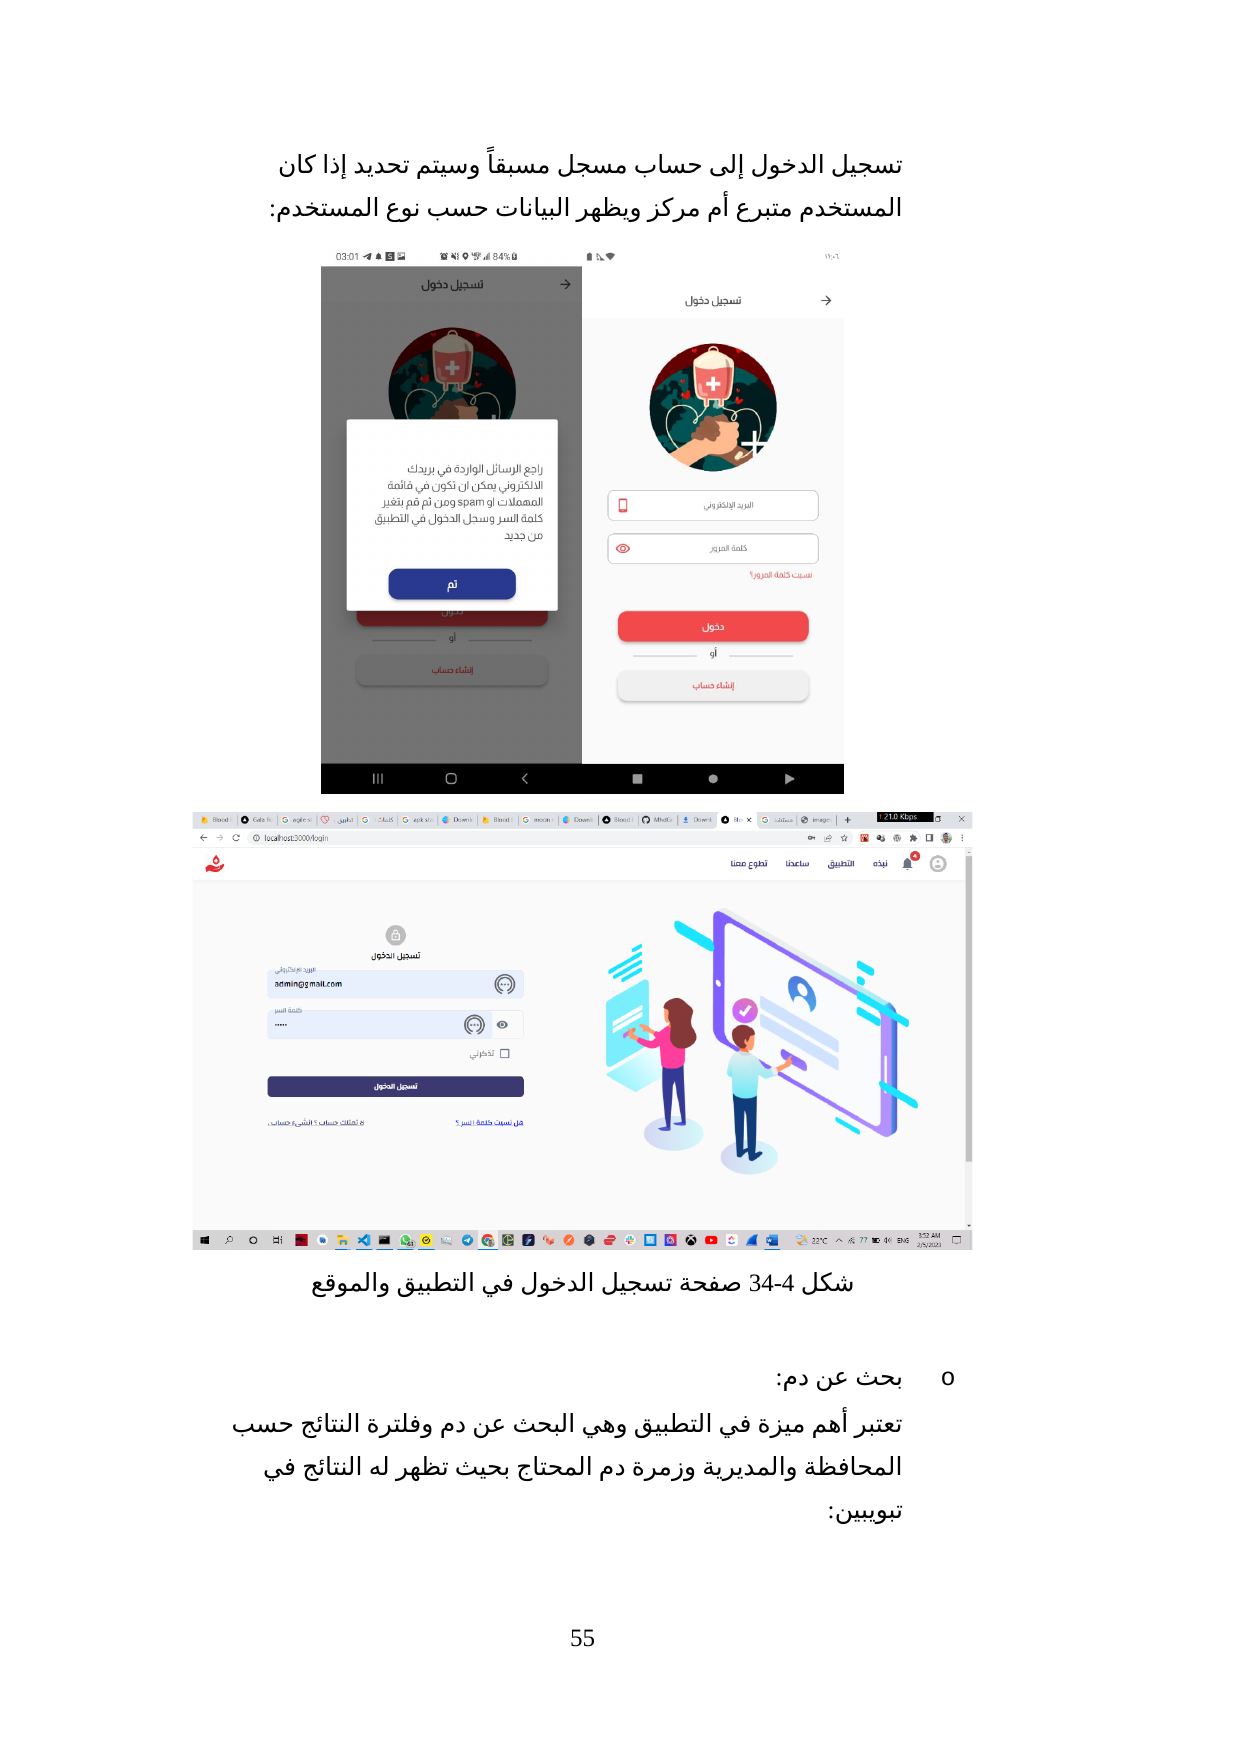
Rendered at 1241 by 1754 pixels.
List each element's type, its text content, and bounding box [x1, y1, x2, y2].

picture [321, 240, 844, 794]
list تعتبر أهم ميزة في التطبيق وهي البحث عن دم وفلترة النتائج حسب المحافظة والمديرية وزمرة دم المحتاج بحيث تظهر له النتائج في تبويبين: [187, 1409, 903, 1524]
picture [192, 812, 973, 1250]
list تسجيل الدخول إلى حساب مسجل مسبقاً وسيتم تحديد إذا كان المستخدم متبرع أم مركز ويظهر البيانات حسب نوع المستخدم: [187, 150, 903, 222]
list بحث عن دم: [187, 1362, 941, 1393]
